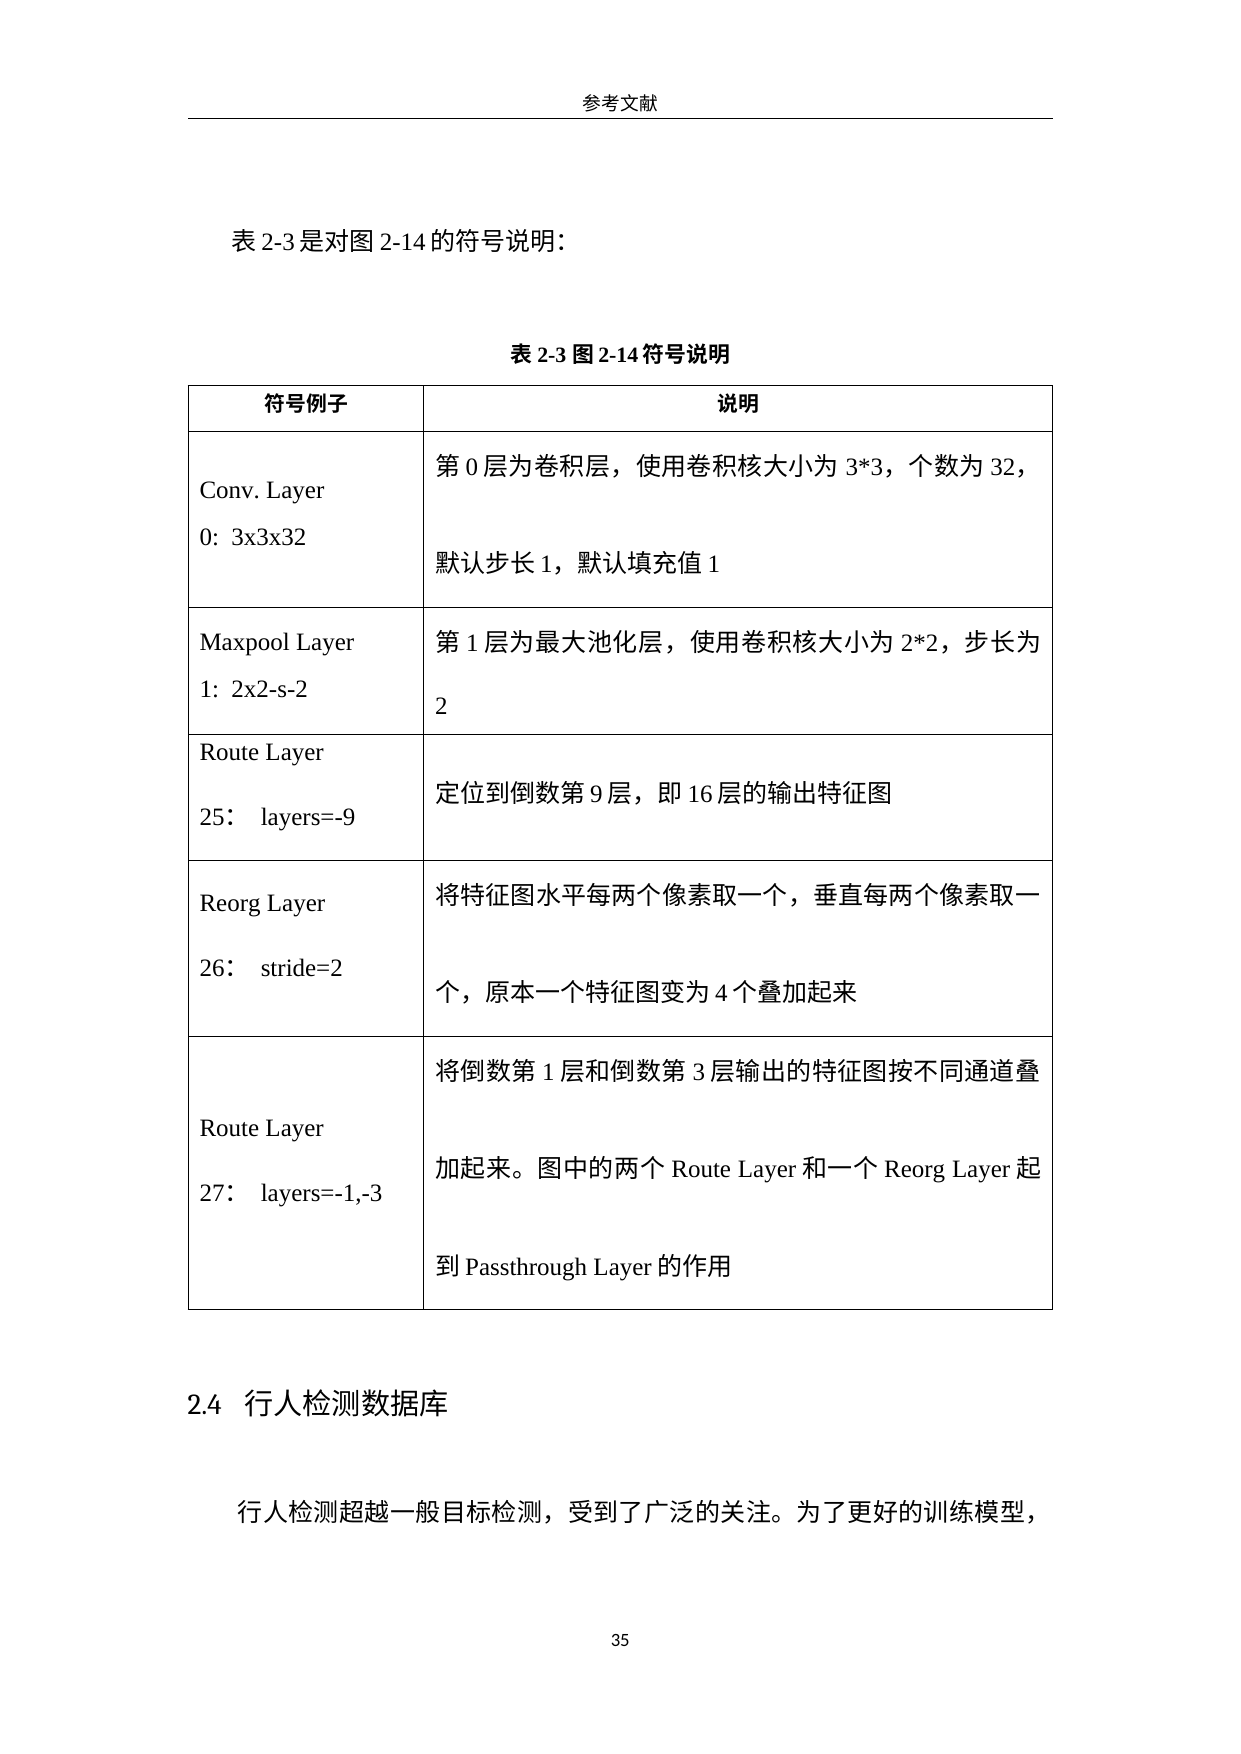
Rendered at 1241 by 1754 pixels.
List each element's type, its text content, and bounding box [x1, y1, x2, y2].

table_cell Conv. Layer 0: 3x3x32 [189, 432, 423, 607]
list 行人检测数据库 [187, 1370, 1053, 1435]
table_cell 第0层为卷积层，使用卷积核大小为3*3，个数为32，默认步长1，默认填充值1 [424, 432, 1052, 607]
table_header 符号例子 [189, 386, 423, 431]
text 表 2-3 图2-14符号说明 [187, 337, 1053, 369]
text 表2-3是对图2-14的符号说明： [187, 207, 1053, 272]
table_cell Reorg Layer 26： stride=2 [189, 861, 423, 1036]
table_cell Route Layer 27： layers=-1,-3 [189, 1037, 423, 1309]
table_cell 定位到倒数第9层，即16层的输出特征图 [424, 735, 1052, 860]
table_cell 将特征图水平每两个像素取一个，垂直每两个像素取一个，原本一个特征图变为4个叠加起来 [424, 861, 1052, 1036]
table_cell 第1层为最大池化层，使用卷积核大小为2*2，步长为2 [424, 608, 1052, 734]
table_cell Route Layer 25： layers=-9 [189, 735, 423, 860]
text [187, 1478, 1053, 1543]
table_header 说明 [424, 386, 1052, 431]
table_cell Maxpool Layer 1: 2x2-s-2 [189, 608, 423, 734]
table_cell 将倒数第1层和倒数第3层输出的特征图按不同通道叠加起来。图中的两个Route Layer和一个Reorg Layer起到Passthrough Layer的作用 [424, 1037, 1052, 1309]
